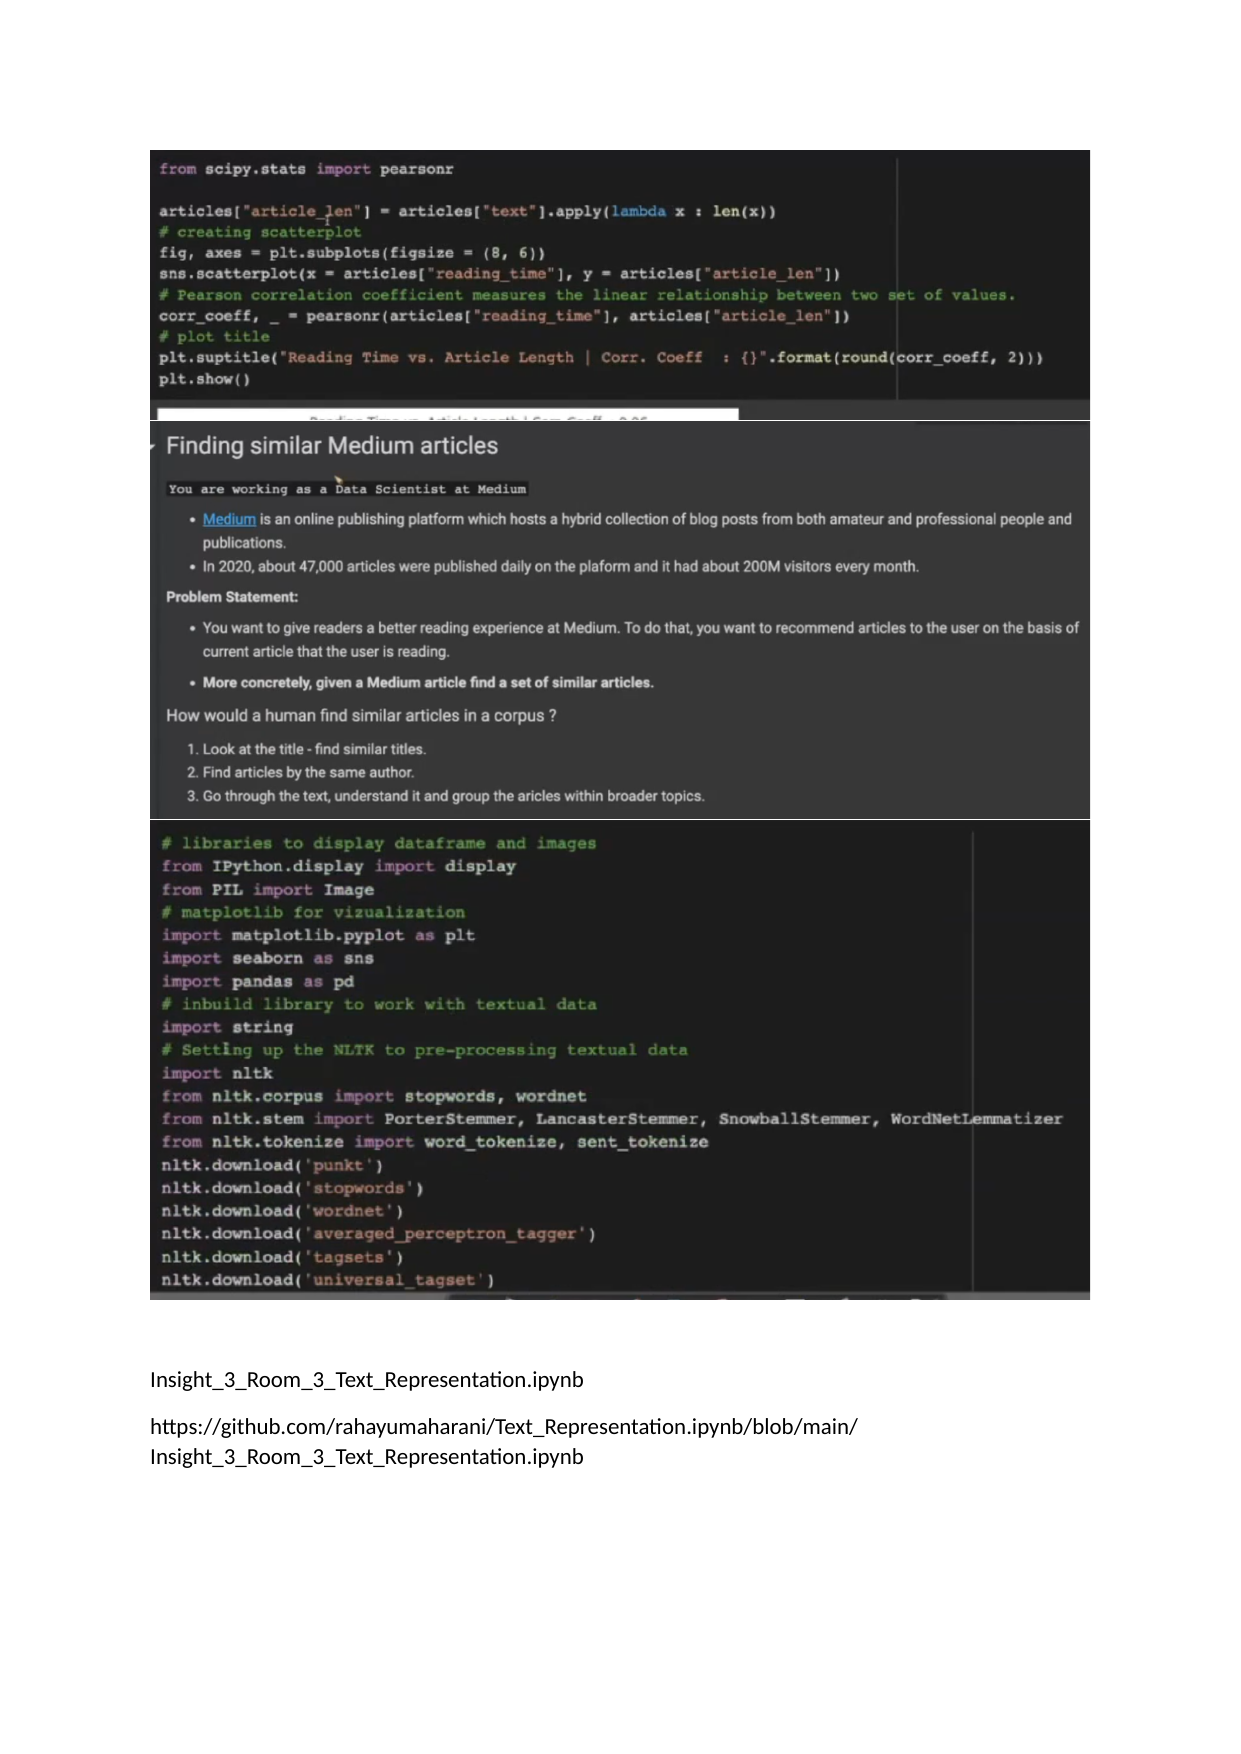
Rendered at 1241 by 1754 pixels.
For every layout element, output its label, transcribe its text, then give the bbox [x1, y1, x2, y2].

picture [150, 150, 1091, 420]
picture [150, 421, 1091, 819]
text Insight_3_Room_3_Text_Representation.ipynb [150, 1365, 1090, 1393]
text https://github.com/rahayumaharani/Text_Representation.ipynb/blob/main/Insight_3_Room_3_Text_Representation.ipynb [150, 1412, 1090, 1470]
picture [150, 820, 1091, 1300]
